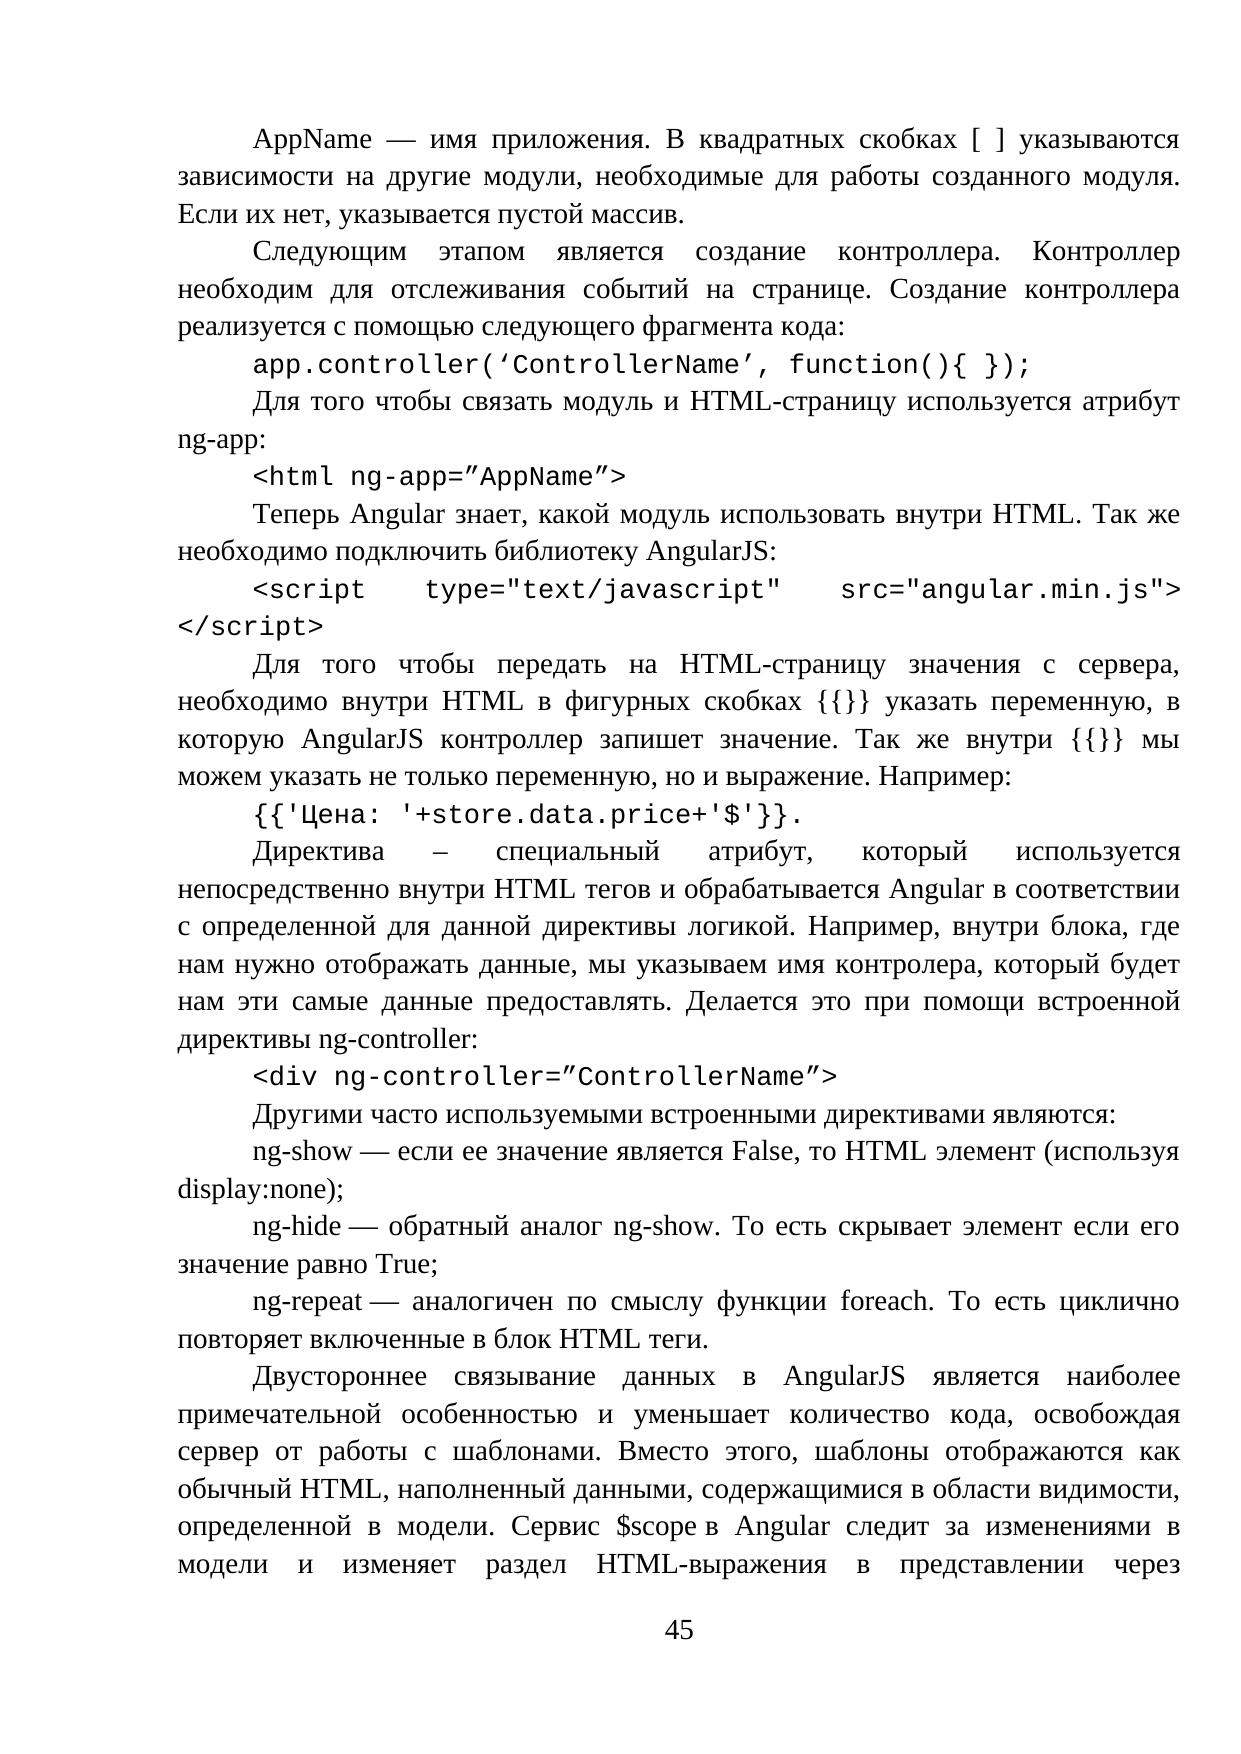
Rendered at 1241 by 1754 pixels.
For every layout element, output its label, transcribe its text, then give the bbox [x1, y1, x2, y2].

text <div ng-controller=”ControllerName”> [177, 1056, 1181, 1093]
text ng-repeat — аналогичен по смыслу функции foreach. То есть циклично повторяет включенные в блок HTML теги. [177, 1281, 1181, 1356]
text app.controller(‘ControllerName’, function(){ }); [177, 343, 1181, 381]
text AppName — имя приложения. В квадратных скобках [ ] указываются зависимости на другие модули, необходимые для работы созданного модуля. Если их нет, указывается пустой массив. [177, 118, 1181, 231]
text <html ng-app=”AppName”> [177, 456, 1181, 493]
text Директива – специальный атрибут, который используется непосредственно внутри HTML тегов и обрабатывается Angular в соответствии с определенной для данной директивы логикой. Например, внутри блока, где нам нужно отображать данные, мы указываем имя контролера, который будет нам эти самые данные предоставлять. Делается это при помощи встроенной директивы ng-controller: [177, 831, 1181, 1056]
text Для того чтобы передать на HTML-страницу значения с сервера, необходимо внутри HTML в фигурных скобках {{}} указать переменную, в которую AngularJS контроллер запишет значение. Так же внутри {{}} мы можем указать не только переменную, но и выражение. Например: [177, 643, 1181, 793]
text {{'Цена: '+store.data.price+'$'}}. [177, 793, 1181, 831]
text Другими часто используемыми встроенными директивами являются: [177, 1093, 1181, 1131]
text Следующим этапом является создание контроллера. Контроллер необходим для отслеживания событий на странице. Создание контроллера реализуется с помощью следующего фрагмента кода: [177, 231, 1181, 343]
text Для того чтобы связать модуль и HTML-страницу используется атрибут ng-app: [177, 381, 1181, 456]
text Теперь Angular знает, какой модуль использовать внутри HTML. Так же необходимо подключить библиотеку AngularJS: [177, 493, 1181, 568]
text ng-hide — обратный аналог ng-show. То есть скрывает элемент если его значение равно True; [177, 1206, 1181, 1281]
text <script type="text/javascript" src="angular.min.js"> </script> [177, 568, 1181, 643]
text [177, 1356, 1181, 1581]
text ng-show — если ее значение является False, то HTML элемент (используя display:none); [177, 1131, 1181, 1206]
